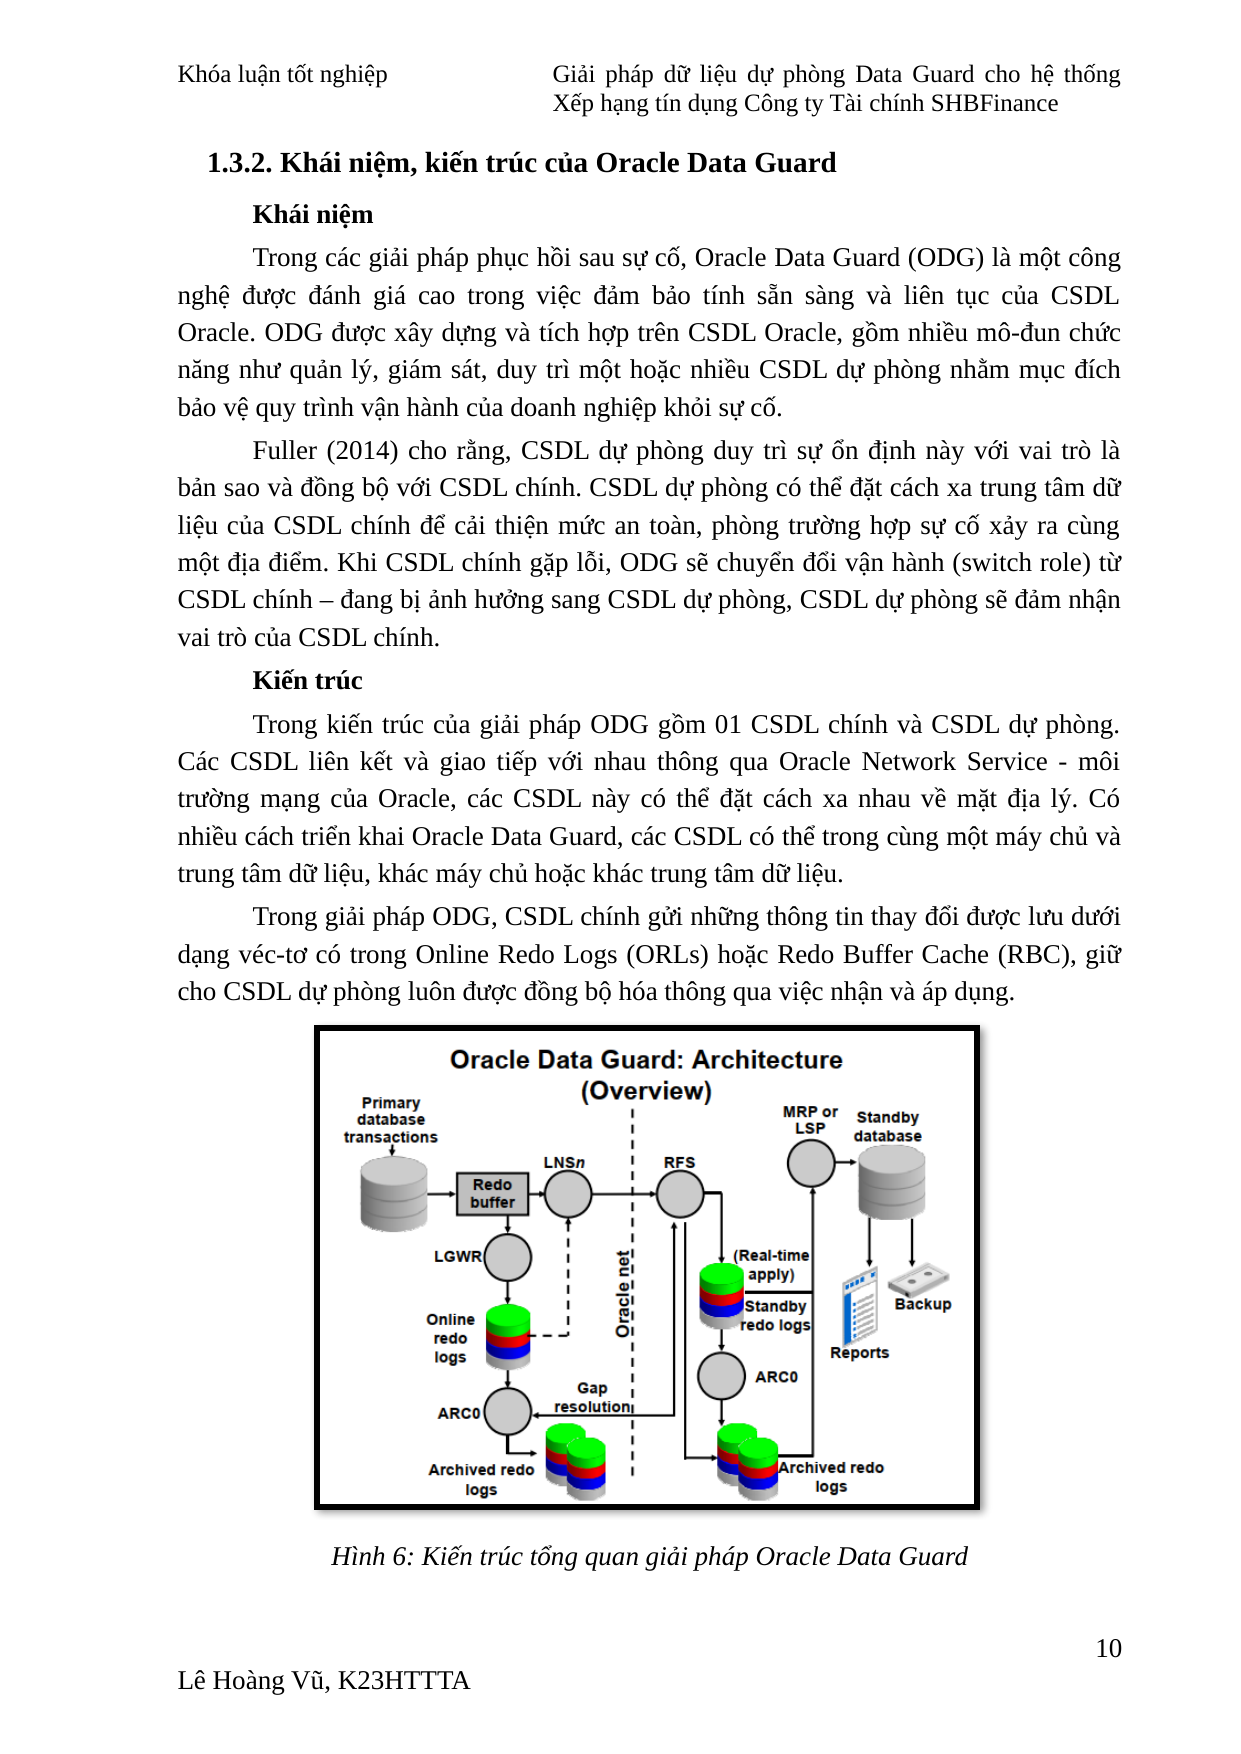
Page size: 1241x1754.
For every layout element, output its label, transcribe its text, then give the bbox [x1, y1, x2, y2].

text Trong các giải pháp phục hồi sau sự cố, Oracle Data Guard (ODG) là một công nghệ được đánh giá cao trong việc đảm bảo tính sẵn sàng và liên tục của CSDL Oracle. ODG được xây dựng và tích hợp trên CSDL Oracle, gồm nhiều mô-đun chức năng như quản lý, giám sát, duy trì một hoặc nhiều CSDL dự phòng nhằm mục đích bảo vệ quy trình vận hành của doanh nghiệp khỏi sự cố. [177, 242, 1122, 422]
text Kiến trúc [177, 664, 1122, 695]
text Fuller (2014) cho rằng, CSDL dự phòng duy trì sự ổn định này với vai trò là bản sao và đồng bộ với CSDL chính. CSDL dự phòng có thể đặt cách xa trung tâm dữ liệu của CSDL chính để cải thiện mức an toàn, phòng trường hợp sự cố xảy ra cùng một địa điểm. Khi CSDL chính gặp lỗi, ODG sẽ chuyển đổi vận hành (switch role) từ CSDL chính – đang bị ảnh hưởng sang CSDL dự phòng, CSDL dự phòng sẽ đảm nhận vai trò của CSDL chính. [177, 434, 1122, 652]
text Trong giải pháp ODG, CSDL chính gửi những thông tin thay đổi được lưu dưới dạng véc-tơ có trong Online Redo Logs (ORLs) hoặc Redo Buffer Cache (RBC), giữ cho CSDL dự phòng luôn được đồng bộ hóa thông qua việc nhận và áp dụng. [177, 901, 1122, 1006]
picture [320, 1031, 974, 1504]
text Khái niệm, kiến trúc của Oracle Data Guard [177, 145, 1122, 179]
text Khái niệm [252, 198, 1122, 229]
text Trong kiến trúc của giải pháp ODG gồm 01 CSDL chính và CSDL dự phòng. Các CSDL liên kết và giao tiếp với nhau thông qua Oracle Network Service - môi trường mạng của Oracle, các CSDL này có thể đặt cách xa nhau về mặt địa lý. Có nhiều cách triển khai Oracle Data Guard, các CSDL có thể trong cùng một máy chủ và trung tâm dữ liệu, khác máy chủ hoặc khác trung tâm dữ liệu. [177, 708, 1122, 888]
text Hình 6: Kiến trúc tổng quan giải pháp Oracle Data Guard [177, 1541, 1122, 1572]
